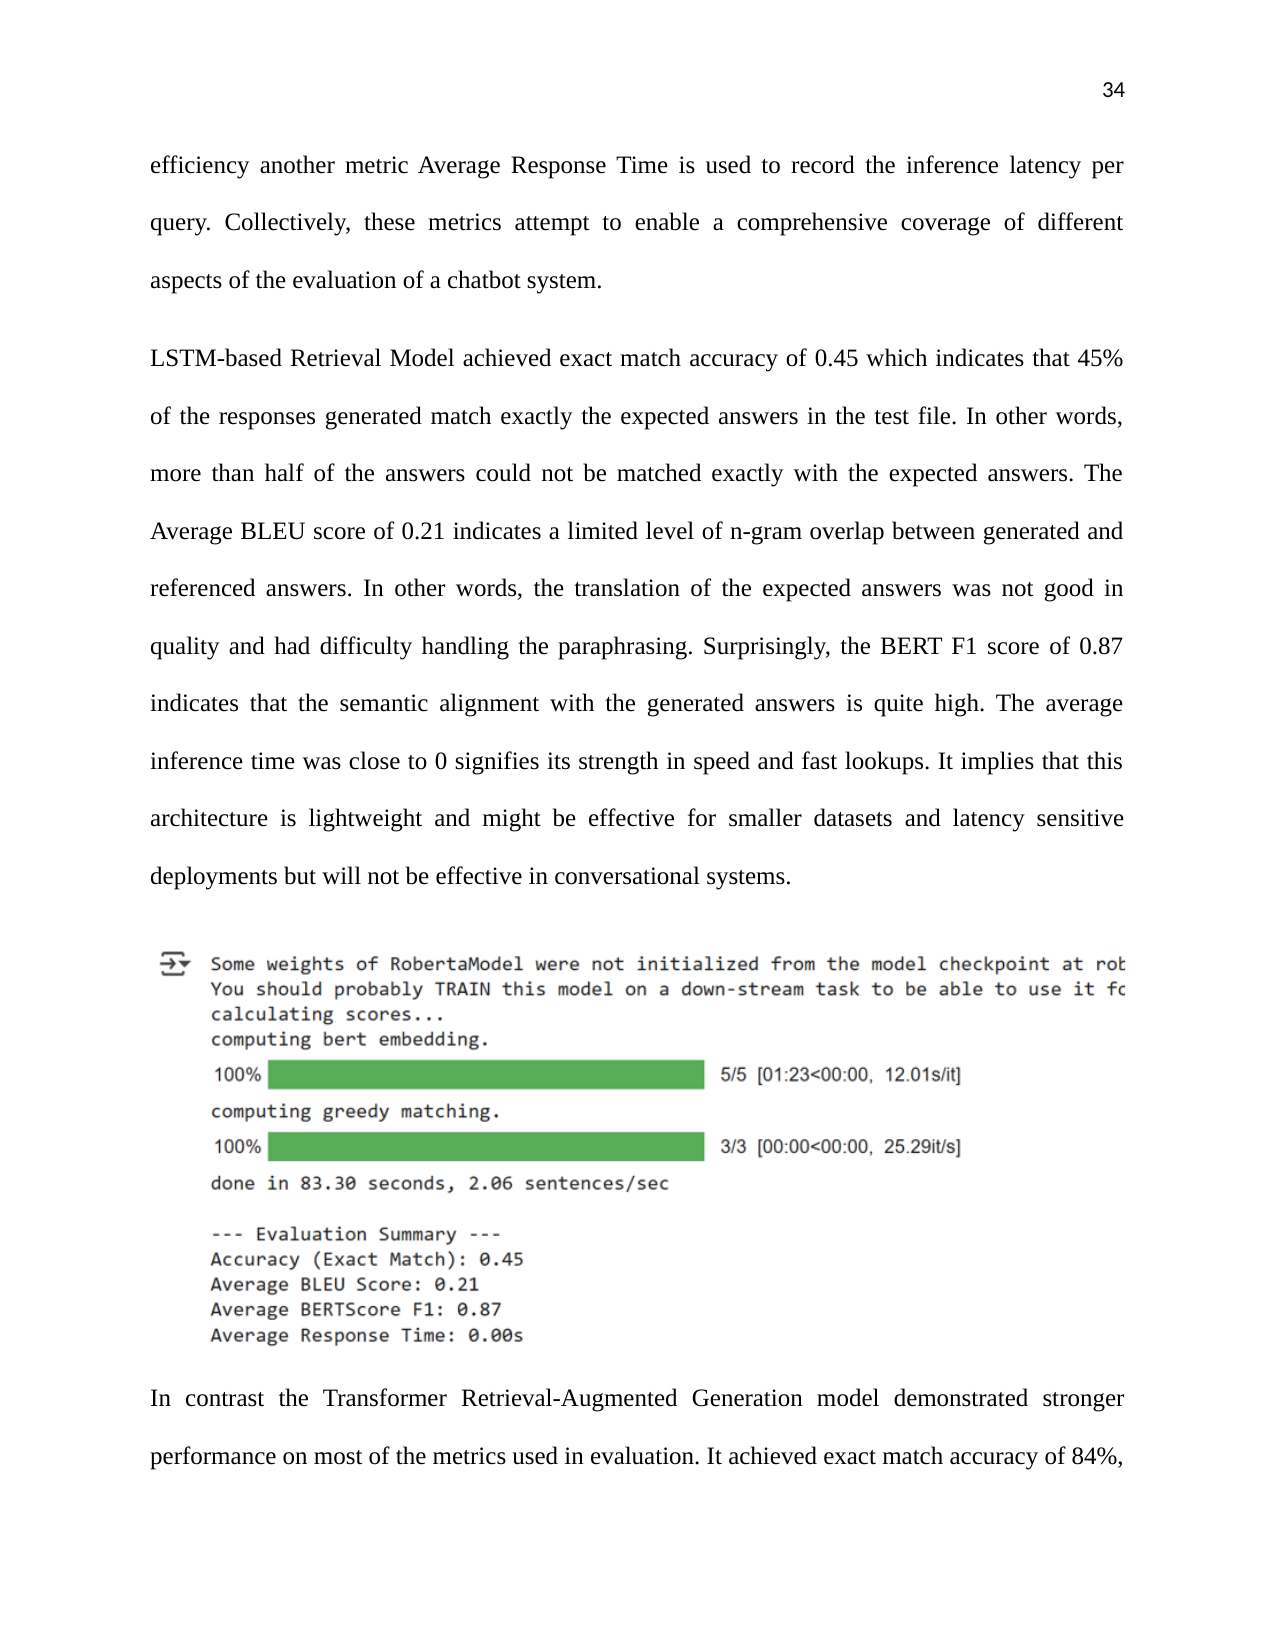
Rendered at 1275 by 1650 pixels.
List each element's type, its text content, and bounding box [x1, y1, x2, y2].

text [150, 1383, 1125, 1469]
picture [150, 939, 1125, 1359]
text LSTM-based Retrieval Model achieved exact match accuracy of 0.45 which indicates that 45% of the responses generated match exactly the expected answers in the test file. In other words, more than half of the answers could not be matched exactly with the expected answers. The Average BLEU score of 0.21 indicates a limited level of n-gram overlap between generated and referenced answers. In other words, the translation of the expected answers was not good in quality and had difficulty handling the paraphrasing. Surprisingly, the BERT F1 score of 0.87 indicates that the semantic alignment with the generated answers is quite high. The average inference time was close to 0 signifies its strength in speed and fast lookups. It implies that this architecture is lightweight and might be effective for smaller datasets and latency sensitive deployments but will not be effective in conversational systems. [150, 343, 1125, 889]
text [150, 150, 1125, 294]
